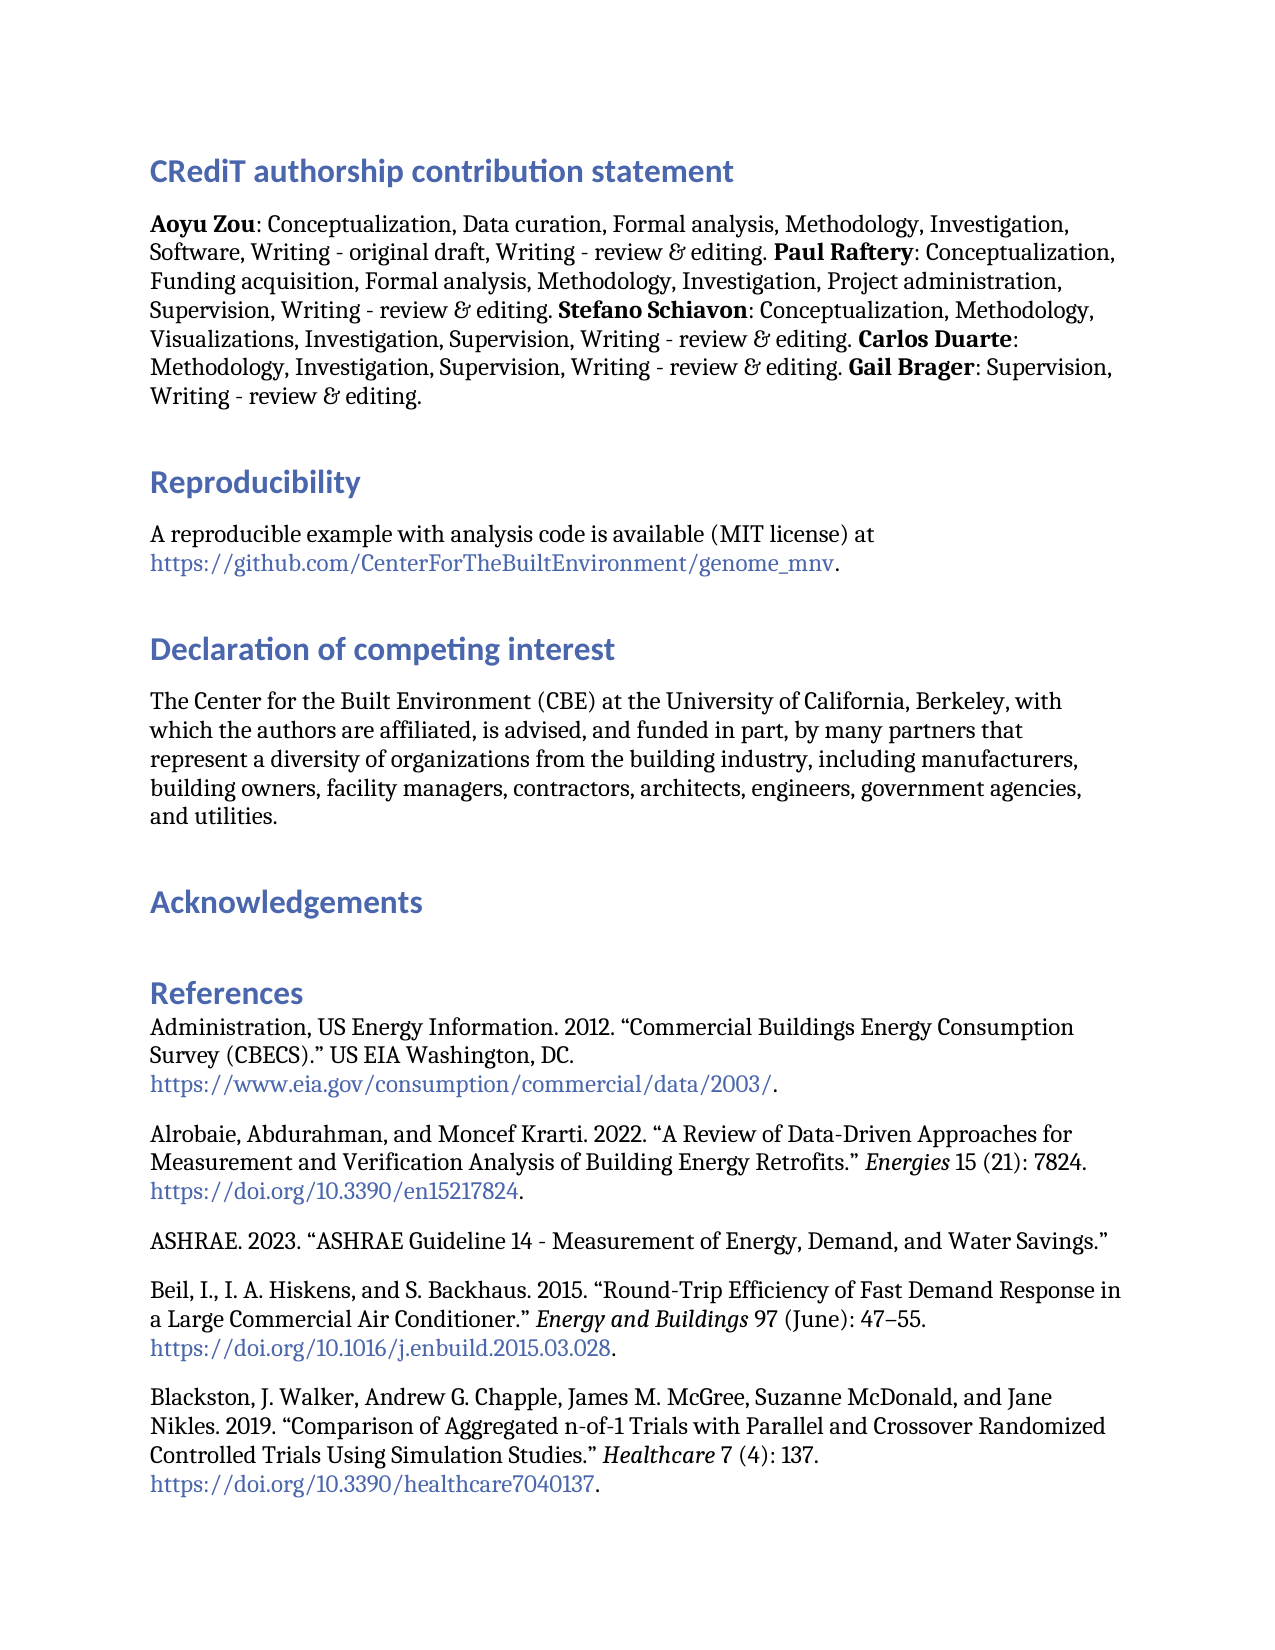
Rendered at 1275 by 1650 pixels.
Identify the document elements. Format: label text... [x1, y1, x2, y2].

text ASHRAE. 2023. “ASHRAE Guideline 14 - Measurement of Energy, Demand, and Water Savings.” [150, 1227, 1125, 1255]
text The Center for the Built Environment (CBE) at the University of California, Berkeley, with which the authors are affiliated, is advised, and funded in part, by many partners that represent a diversity of organizations from the building industry, including manufacturers, building owners, facility managers, contractors, architects, engineers, government agencies, and utilities. [150, 687, 1125, 831]
subtitle CRediT authorship contribution statement [150, 150, 1125, 191]
text Beil, I., I. A. Hiskens, and S. Backhaus. 2015. “Round-Trip Efficiency of Fast Demand Response in a Large Commercial Air Conditioner.” Energy and Buildings 97 (June): 47–55. https://doi.org/10.1016/j.enbuild.2015.03.028. [150, 1276, 1125, 1362]
text A reproducible example with analysis code is available (MIT license) at https://github.com/CenterForTheBuiltEnvironment/genome_mnv. [150, 520, 1125, 578]
subtitle References [150, 972, 1125, 1012]
subtitle Acknowledgements [150, 881, 1125, 922]
text Alrobaie, Abdurahman, and Moncef Krarti. 2022. “A Review of Data-Driven Approaches for Measurement and Verification Analysis of Building Energy Retrofits.” Energies 15 (21): 7824. https://doi.org/10.3390/en15217824. [150, 1119, 1125, 1206]
text Aoyu Zou: Conceptualization, Data curation, Formal analysis, Methodology, Investigation, Software, Writing - original draft, Writing - review & editing. Paul Raftery: Conceptualization, Funding acquisition, Formal analysis, Methodology, Investigation, Project administration, Supervision, Writing - review & editing. Stefano Schiavon: Conceptualization, Methodology, Visualizations, Investigation, Supervision, Writing - review & editing. Carlos Duarte: Methodology, Investigation, Supervision, Writing - review & editing. Gail Brager: Supervision, Writing - review & editing. [150, 209, 1125, 411]
text Administration, US Energy Information. 2012. “Commercial Buildings Energy Consumption Survey (CBECS).” US EIA Washington, DC. https://www.eia.gov/consumption/commercial/data/2003/. [150, 1012, 1125, 1099]
subtitle Declaration of competing interest [150, 628, 1125, 668]
subtitle Reproducibility [150, 461, 1125, 501]
text Blackston, J. Walker, Andrew G. Chapple, James M. McGree, Suzanne McDonald, and Jane Nikles. 2019. “Comparison of Aggregated n-of-1 Trials with Parallel and Crossover Randomized Controlled Trials Using Simulation Studies.” Healthcare 7 (4): 137. https://doi.org/10.3390/healthcare7040137. [150, 1383, 1125, 1498]
